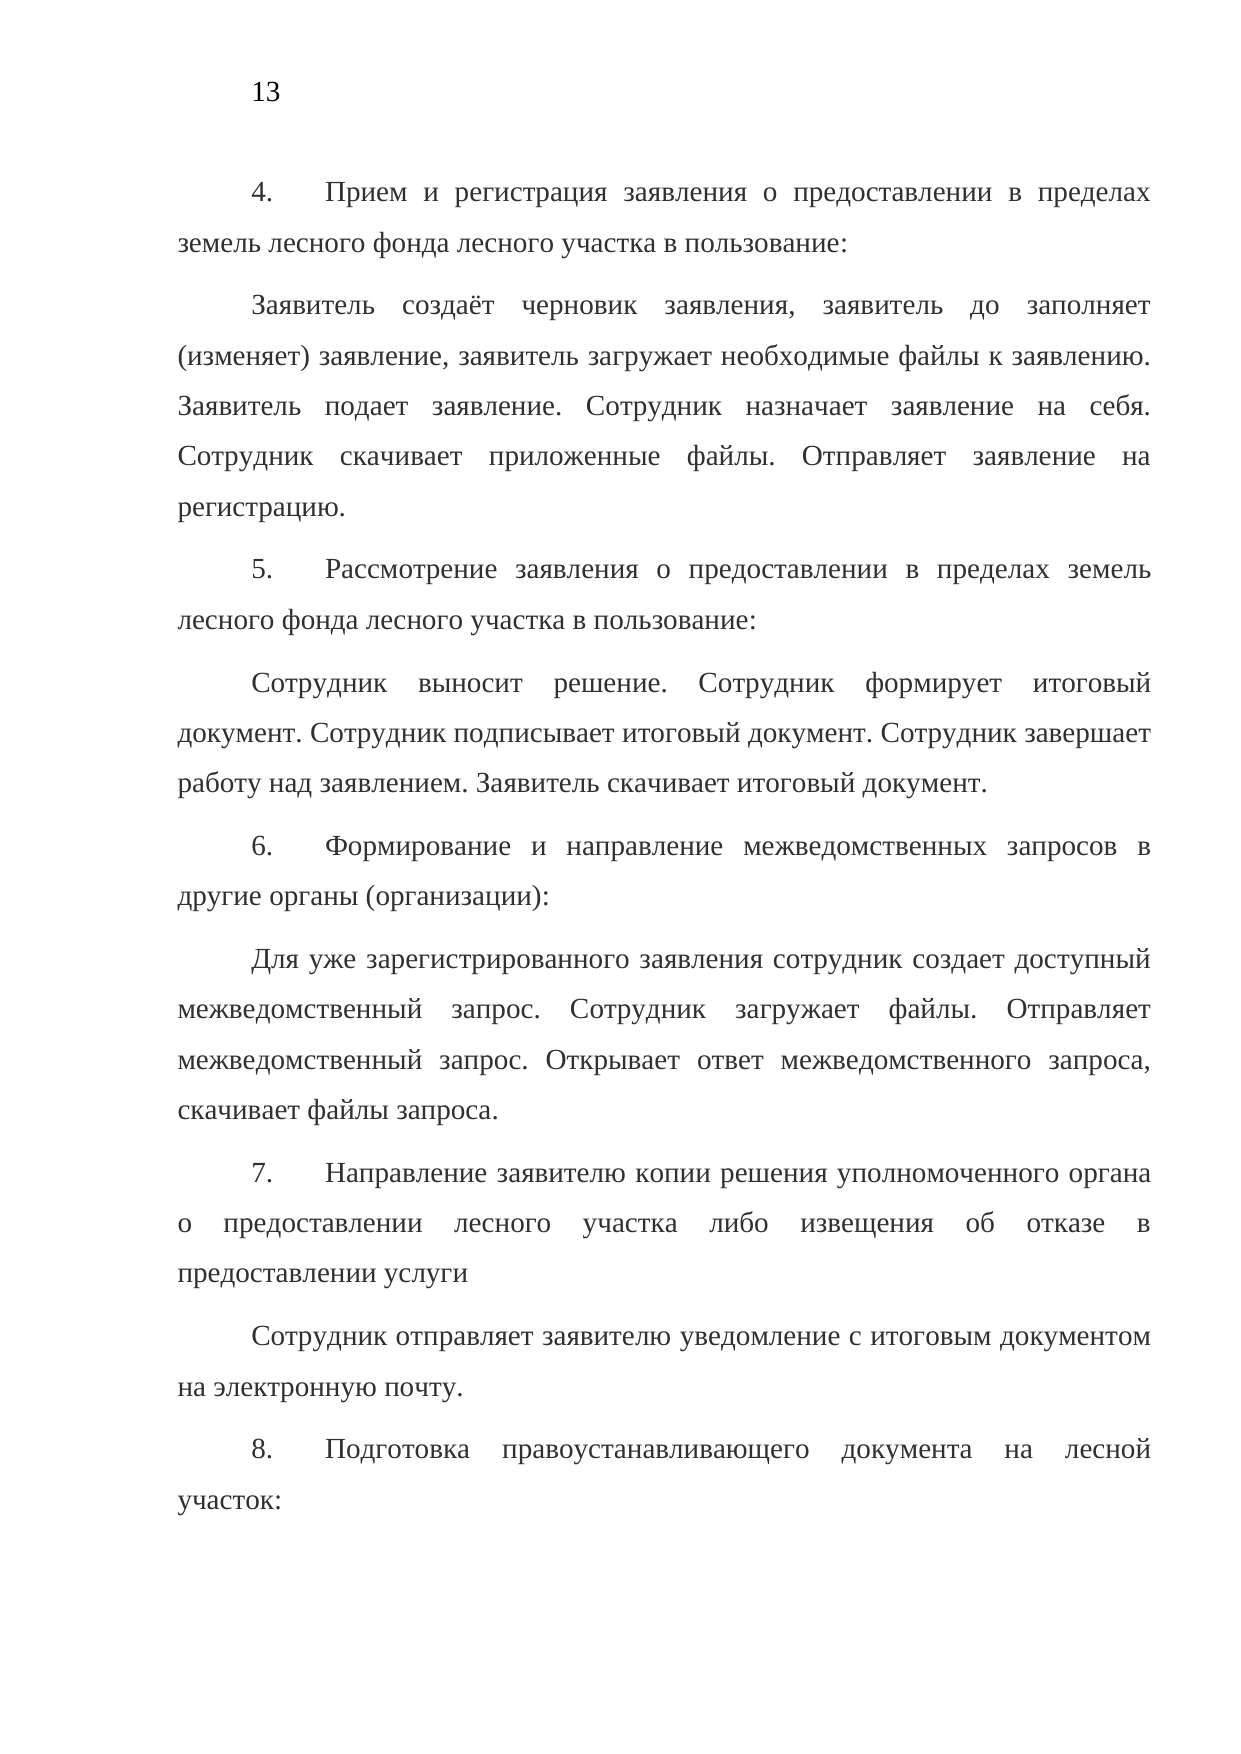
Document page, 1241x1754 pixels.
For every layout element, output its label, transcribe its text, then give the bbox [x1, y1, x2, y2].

list Прием и регистрация заявления о предоставлении в пределах земель лесного фонда лесного участка в пользование: [177, 174, 1152, 258]
list Подготовка правоустанавливающего документа на лесной участок: [177, 1432, 1152, 1515]
text Сотрудник выносит решение. Сотрудник формирует итоговый документ. Сотрудник подписывает итоговый документ. Сотрудник завершает работу над заявлением. Заявитель скачивает итоговый документ. [177, 665, 1152, 799]
list Формирование и направление межведомственных запросов в другие органы (организации): [177, 828, 1152, 912]
list Направление заявителю копии решения уполномоченного органа о предоставлении лесного участка либо извещения об отказе в предоставлении услуги [177, 1155, 1152, 1289]
list Рассмотрение заявления о предоставлении в пределах земель лесного фонда лесного участка в пользование: [177, 552, 1152, 635]
text Сотрудник отправляет заявителю уведомление с итоговым документом на электронную почту. [177, 1318, 1152, 1402]
text Для уже зарегистрированного заявления сотрудник создает доступный межведомственный запрос. Сотрудник загружает файлы. Отправляет межведомственный запрос. Открывает ответ межведомственного запроса, скачивает файлы запроса. [177, 941, 1152, 1126]
